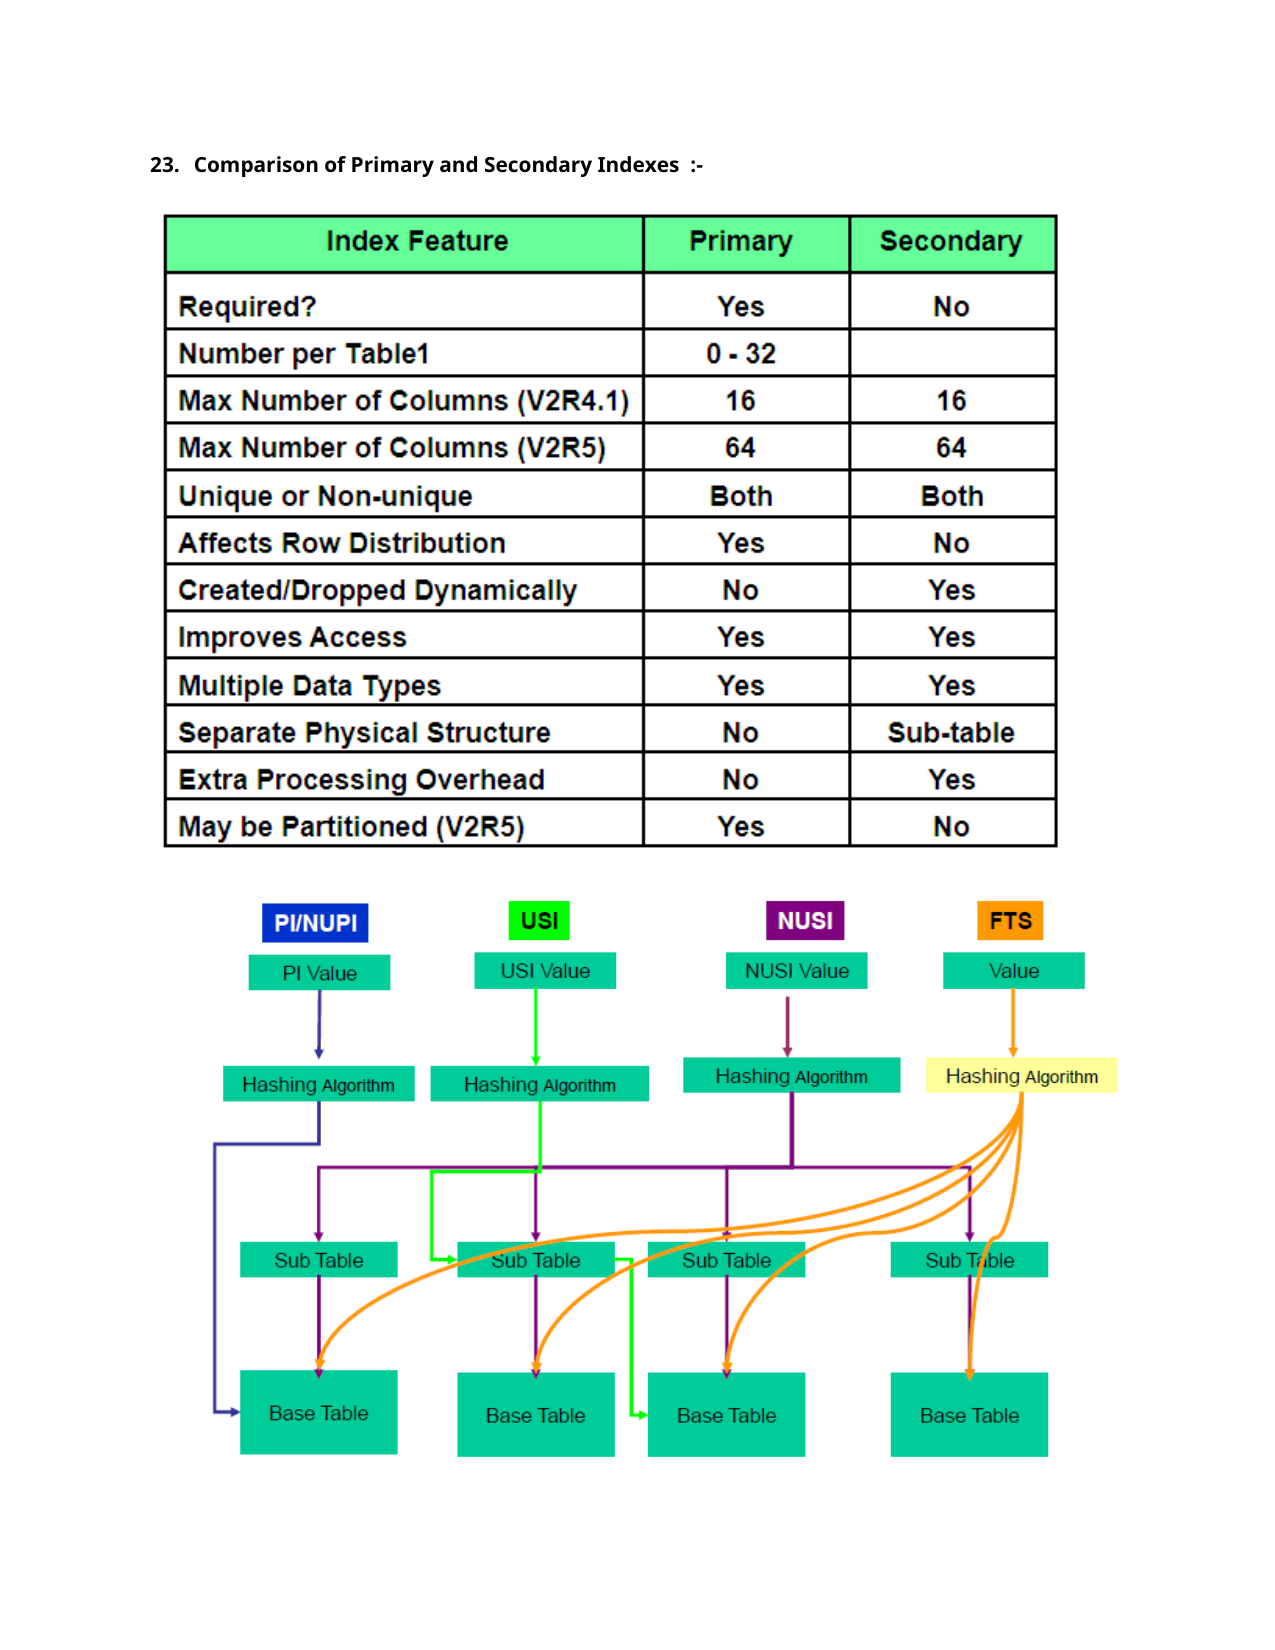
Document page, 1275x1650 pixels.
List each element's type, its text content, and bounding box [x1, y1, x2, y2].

text 23. Comparison of Primary and Secondary Indexes :- [150, 150, 1125, 178]
picture [150, 207, 1072, 857]
picture [150, 884, 1124, 1468]
